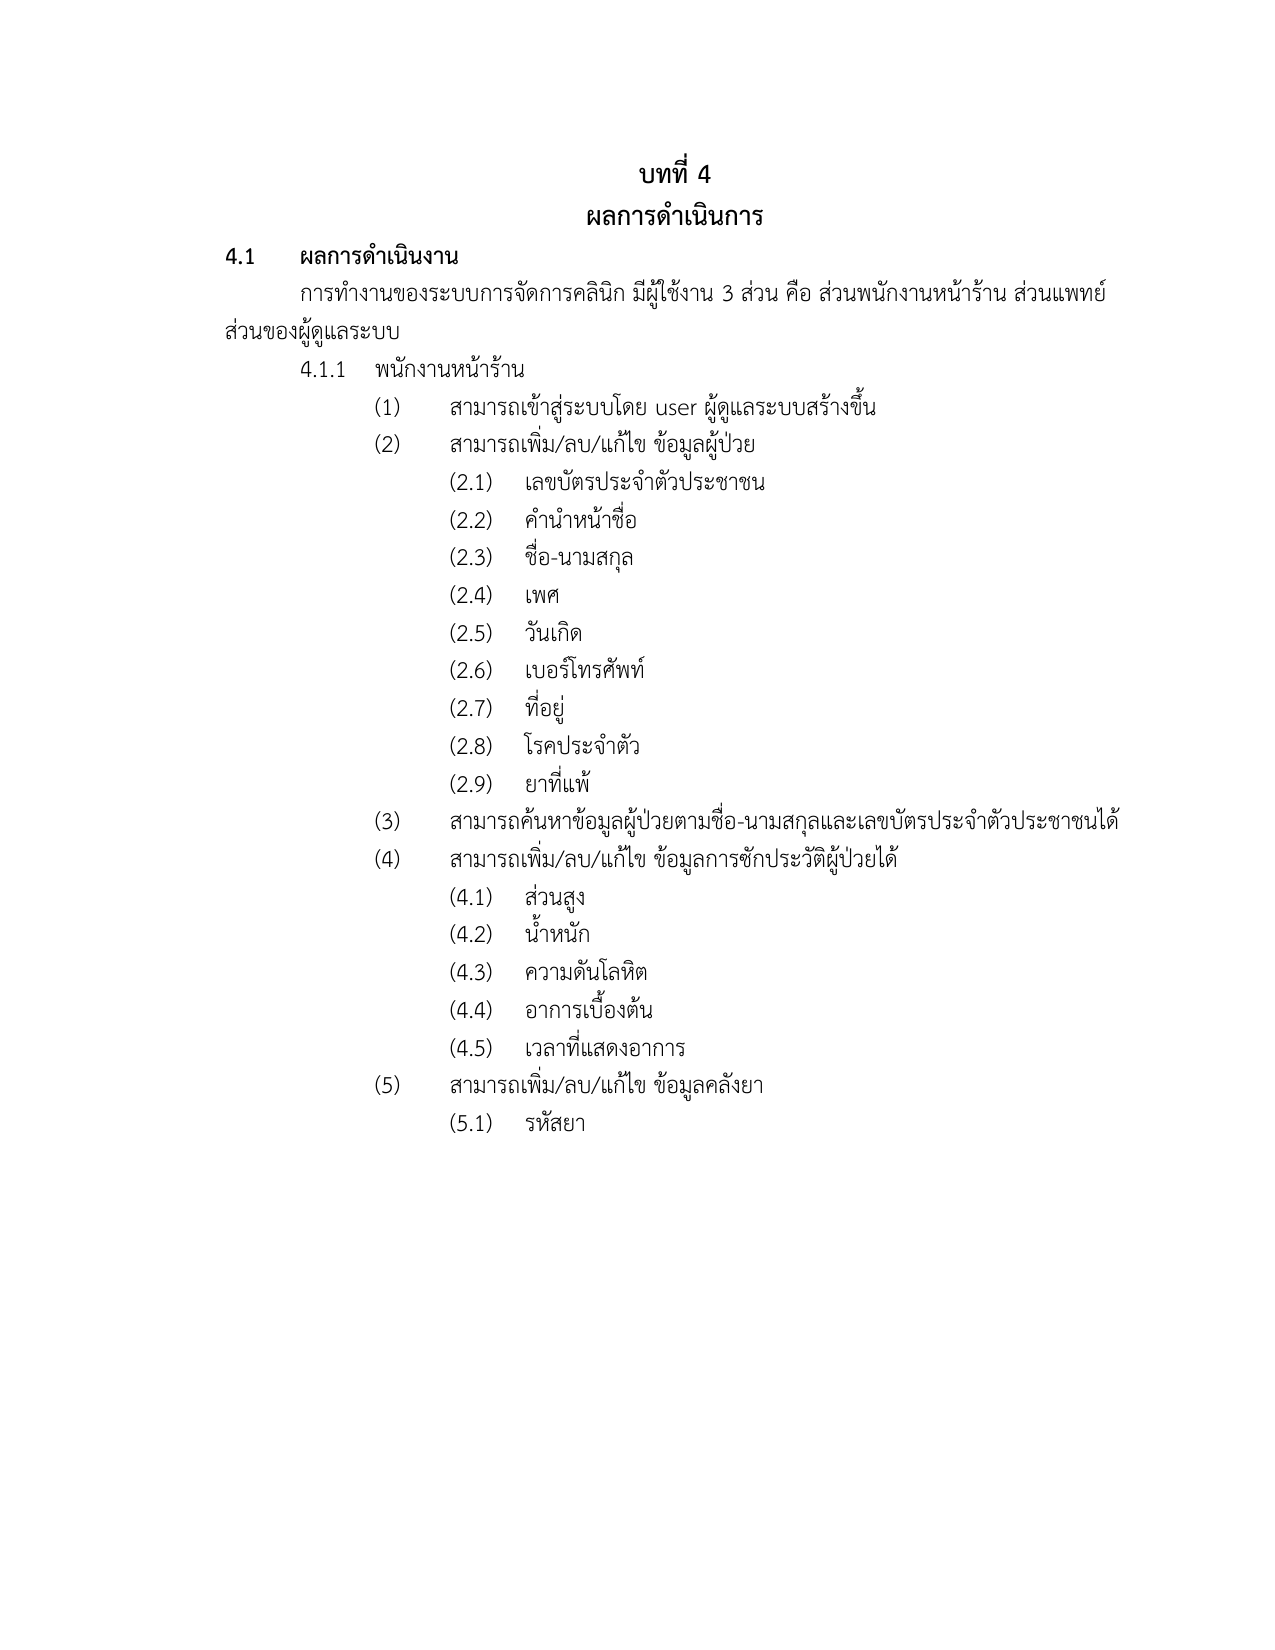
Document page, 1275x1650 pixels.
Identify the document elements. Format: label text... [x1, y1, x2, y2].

text (2.2) คำนำหน้าชื่อ [225, 499, 1125, 536]
text (4.5) เวลาที่แสดงอาการ [225, 1027, 1125, 1064]
text (5) สามารถเพิ่ม/ลบ/แก้ไข ข้อมูลคลังยา [225, 1064, 1125, 1102]
text 4.1.1 พนักงานหน้าร้าน [225, 348, 1125, 386]
text (4.2) น้ำหนัก [225, 913, 1125, 951]
text ผลการดำเนินการ [225, 192, 1125, 235]
text (2.3) ชื่อ-นามสกุล [225, 536, 1125, 574]
text (2.8) โรคประจำตัว [225, 725, 1125, 763]
text (2.6) เบอร์โทรศัพท์ [225, 649, 1125, 687]
text (2.5) วันเกิด [225, 612, 1125, 649]
text (4.3) ความดันโลหิต [225, 951, 1125, 989]
text ส่วนของผู้ดูแลระบบ [225, 310, 1125, 348]
text (2) สามารถเพิ่ม/ลบ/แก้ไข ข้อมูลผู้ป่วย [225, 423, 1125, 461]
text (4.4) อาการเบื้องต้น [225, 989, 1125, 1027]
text การทำงานของระบบการจัดการคลินิก มีผู้ใช้งาน 3 ส่วน คือ ส่วนพนักงานหน้าร้าน ส่วนแพทย์ [225, 272, 1125, 310]
text (3) สามารถค้นหาข้อมูลผู้ป่วยตามชื่อ-นามสกุลและเลขบัตรประจำตัวประชาชนได้ [225, 800, 1125, 838]
text (4) สามารถเพิ่ม/ลบ/แก้ไข ข้อมูลการซักประวัติผู้ป่วยได้ [225, 838, 1125, 876]
text (4.1) ส่วนสูง [225, 876, 1125, 913]
text บทที่ 4 [225, 150, 1125, 192]
text (2.1) เลขบัตรประจำตัวประชาชน [225, 461, 1125, 499]
text 4.1 ผลการดำเนินงาน [225, 235, 1125, 272]
text (2.9) ยาที่แพ้ [225, 763, 1125, 800]
text (2.4) เพศ [225, 574, 1125, 612]
text (2.7) ที่อยู่ [225, 687, 1125, 725]
text (5.1) รหัสยา [225, 1102, 1125, 1140]
text (1) สามารถเข้าสู่ระบบโดย user ผู้ดูแลระบบสร้างขึ้น [225, 386, 1125, 423]
